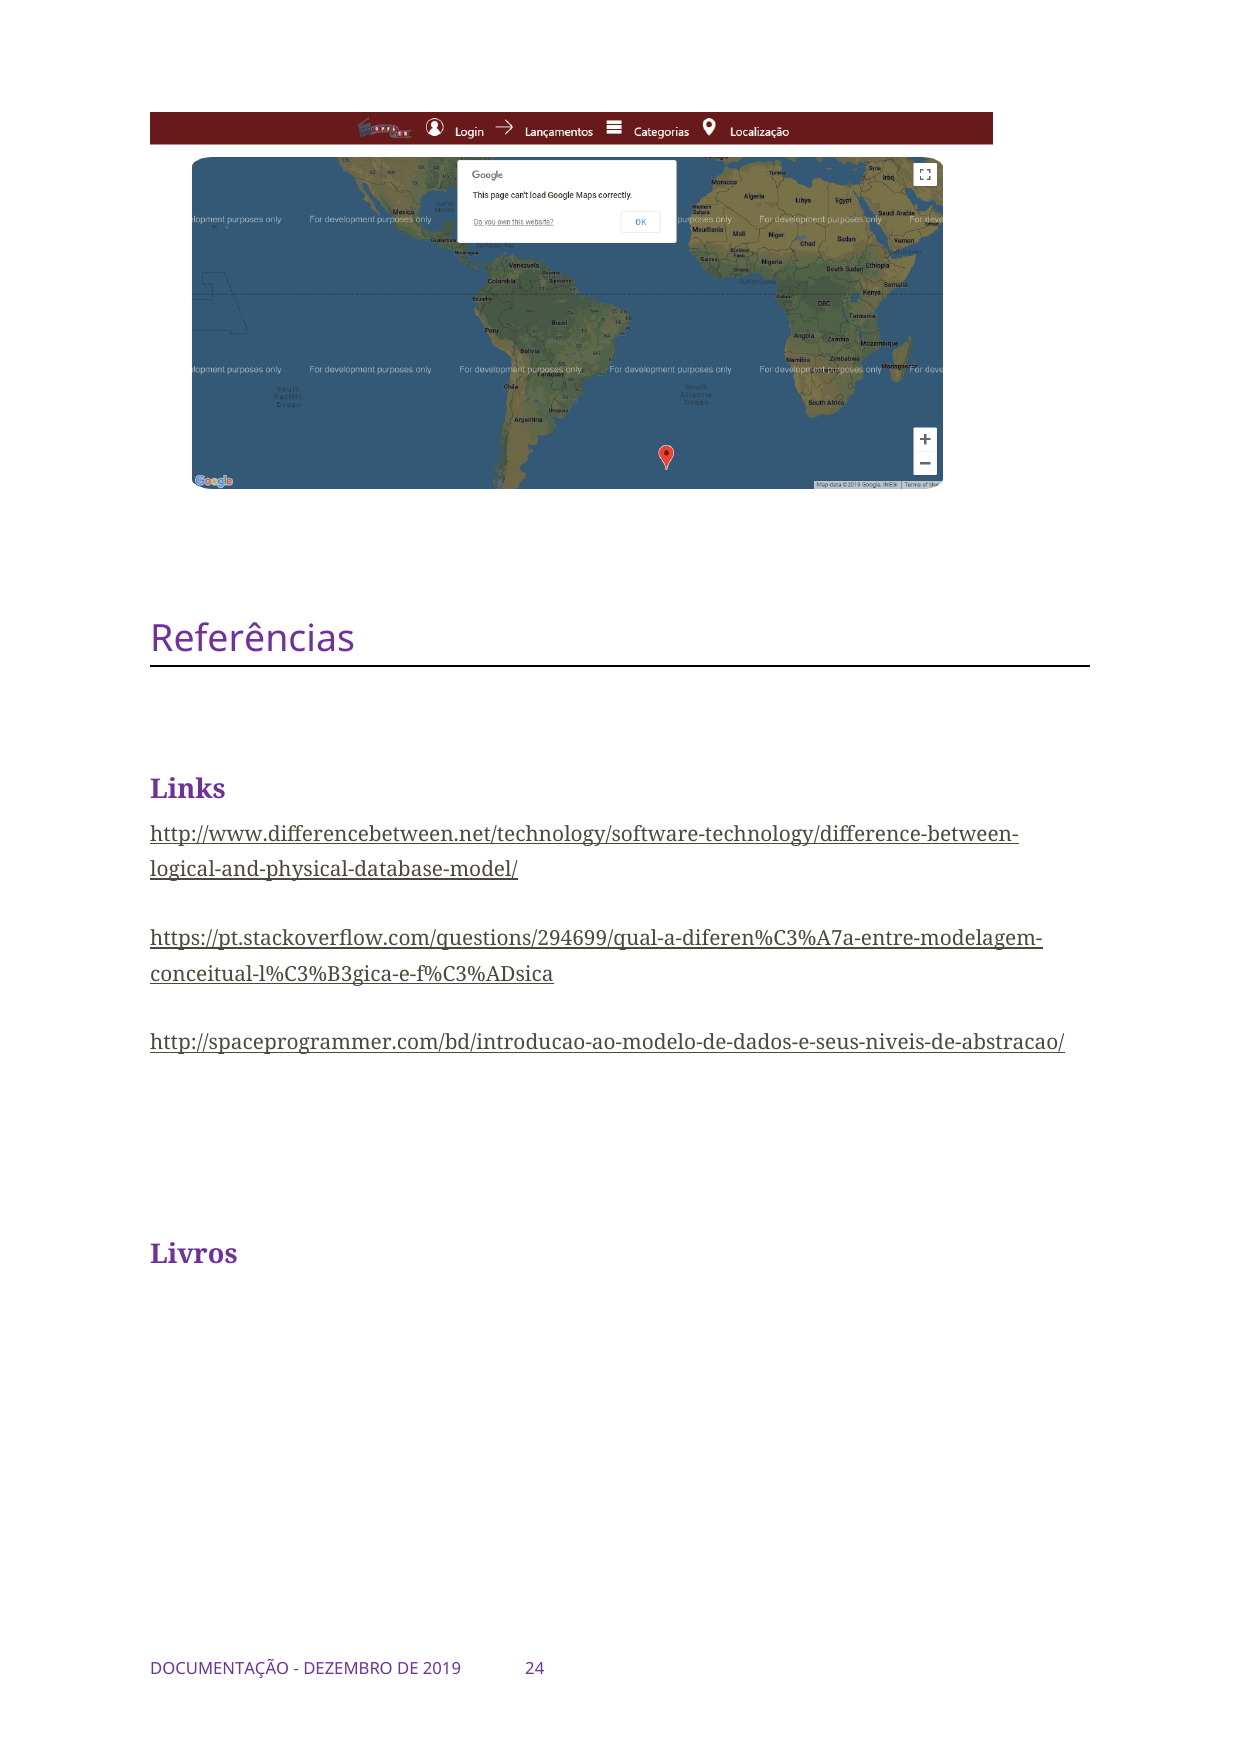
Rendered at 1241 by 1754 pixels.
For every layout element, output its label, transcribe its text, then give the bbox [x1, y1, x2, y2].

text http://spaceprogrammer.com/bd/introducao-ao-modelo-de-dados-e-seus-niveis-de-abstracao/ [150, 1027, 1090, 1056]
picture [150, 112, 993, 572]
text Livros [150, 1234, 1090, 1271]
text Links [150, 769, 1090, 806]
text http://www.differencebetween.net/technology/software-technology/difference-between-logical-and-physical-database-model/ [150, 819, 1090, 883]
text Referências [150, 612, 1090, 665]
text https://pt.stackoverflow.com/questions/294699/qual-a-diferen%C3%A7a-entre-modelagem-conceitual-l%C3%B3gica-e-f%C3%ADsica [150, 923, 1090, 987]
